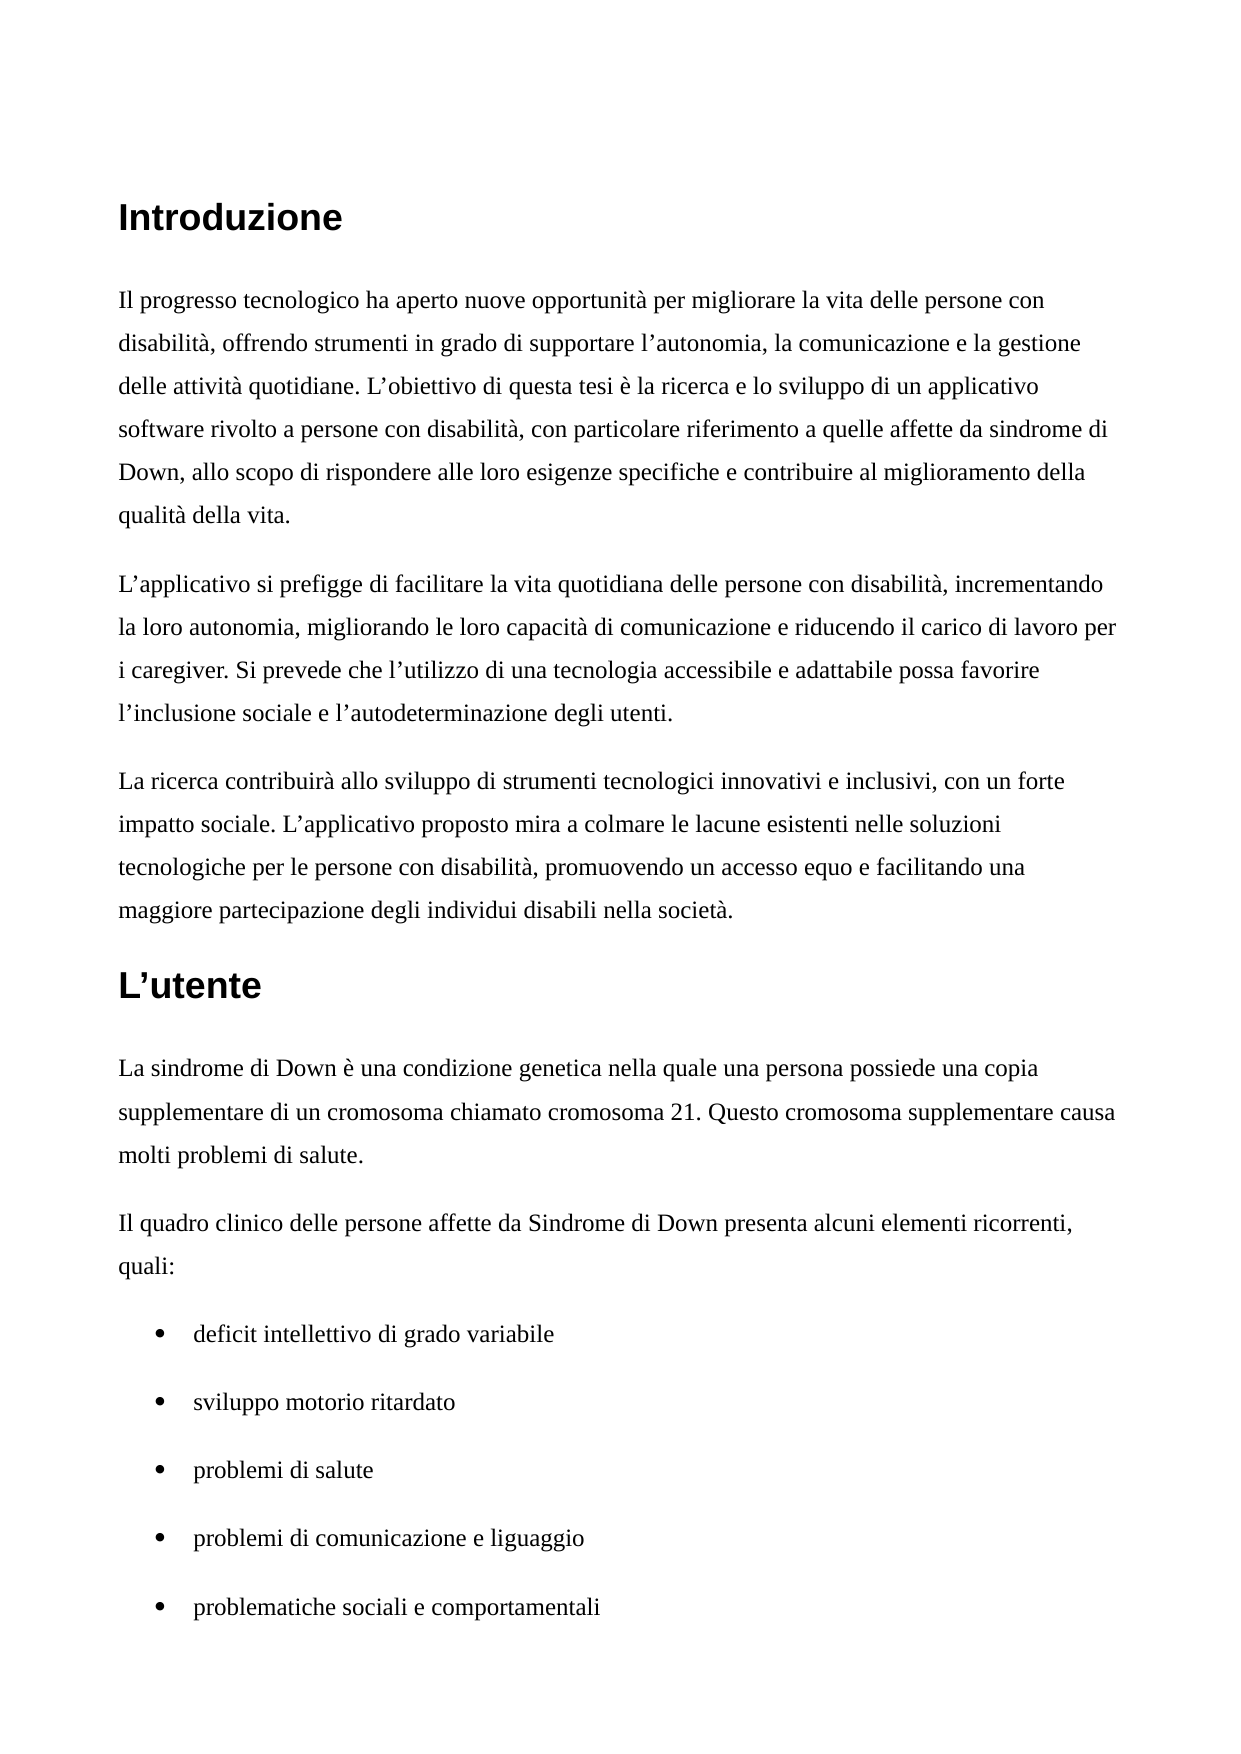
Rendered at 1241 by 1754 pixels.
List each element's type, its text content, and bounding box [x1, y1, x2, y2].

list problematiche sociali e comportamentali [156, 1592, 1122, 1620]
list problemi di salute [156, 1455, 1122, 1484]
list deficit intellettivo di grado variabile [156, 1319, 1122, 1348]
text La sindrome di Down è una condizione genetica nella quale una persona possiede una copia supplementare di un cromosoma chiamato cromosoma 21. Questo cromosoma supplementare causa molti problemi di salute. [118, 1053, 1122, 1168]
subtitle Introduzione [118, 195, 1122, 238]
text Il quadro clinico delle persone affette da Sindrome di Down presenta alcuni elementi ricorrenti, quali: [118, 1208, 1122, 1280]
list problemi di comunicazione e liguaggio [156, 1523, 1122, 1552]
subtitle L’utente [118, 964, 1122, 1007]
text L’applicativo si prefigge di facilitare la vita quotidiana delle persone con disabilità, incrementando la loro autonomia, migliorando le loro capacità di comunicazione e riducendo il carico di lavoro per i caregiver. Si prevede che l’utilizzo di una tecnologia accessibile e adattabile possa favorire l’inclusione sociale e l’autodeterminazione degli utenti. [118, 569, 1122, 727]
text La ricerca contribuirà allo sviluppo di strumenti tecnologici innovativi e inclusivi, con un forte impatto sociale. L’applicativo proposto mira a colmare le lacune esistenti nelle soluzioni tecnologiche per le persone con disabilità, promuovendo un accesso equo e facilitando una maggiore partecipazione degli individui disabili nella società. [118, 766, 1122, 924]
text Il progresso tecnologico ha aperto nuove opportunità per migliorare la vita delle persone con disabilità, offrendo strumenti in grado di supportare l’autonomia, la comunicazione e la gestione delle attività quotidiane. L’obiettivo di questa tesi è la ricerca e lo sviluppo di un applicativo software rivolto a persone con disabilità, con particolare riferimento a quelle affette da sindrome di Down, allo scopo di rispondere alle loro esigenze specifiche e contribuire al miglioramento della qualità della vita. [118, 285, 1122, 529]
list sviluppo motorio ritardato [156, 1387, 1122, 1416]
